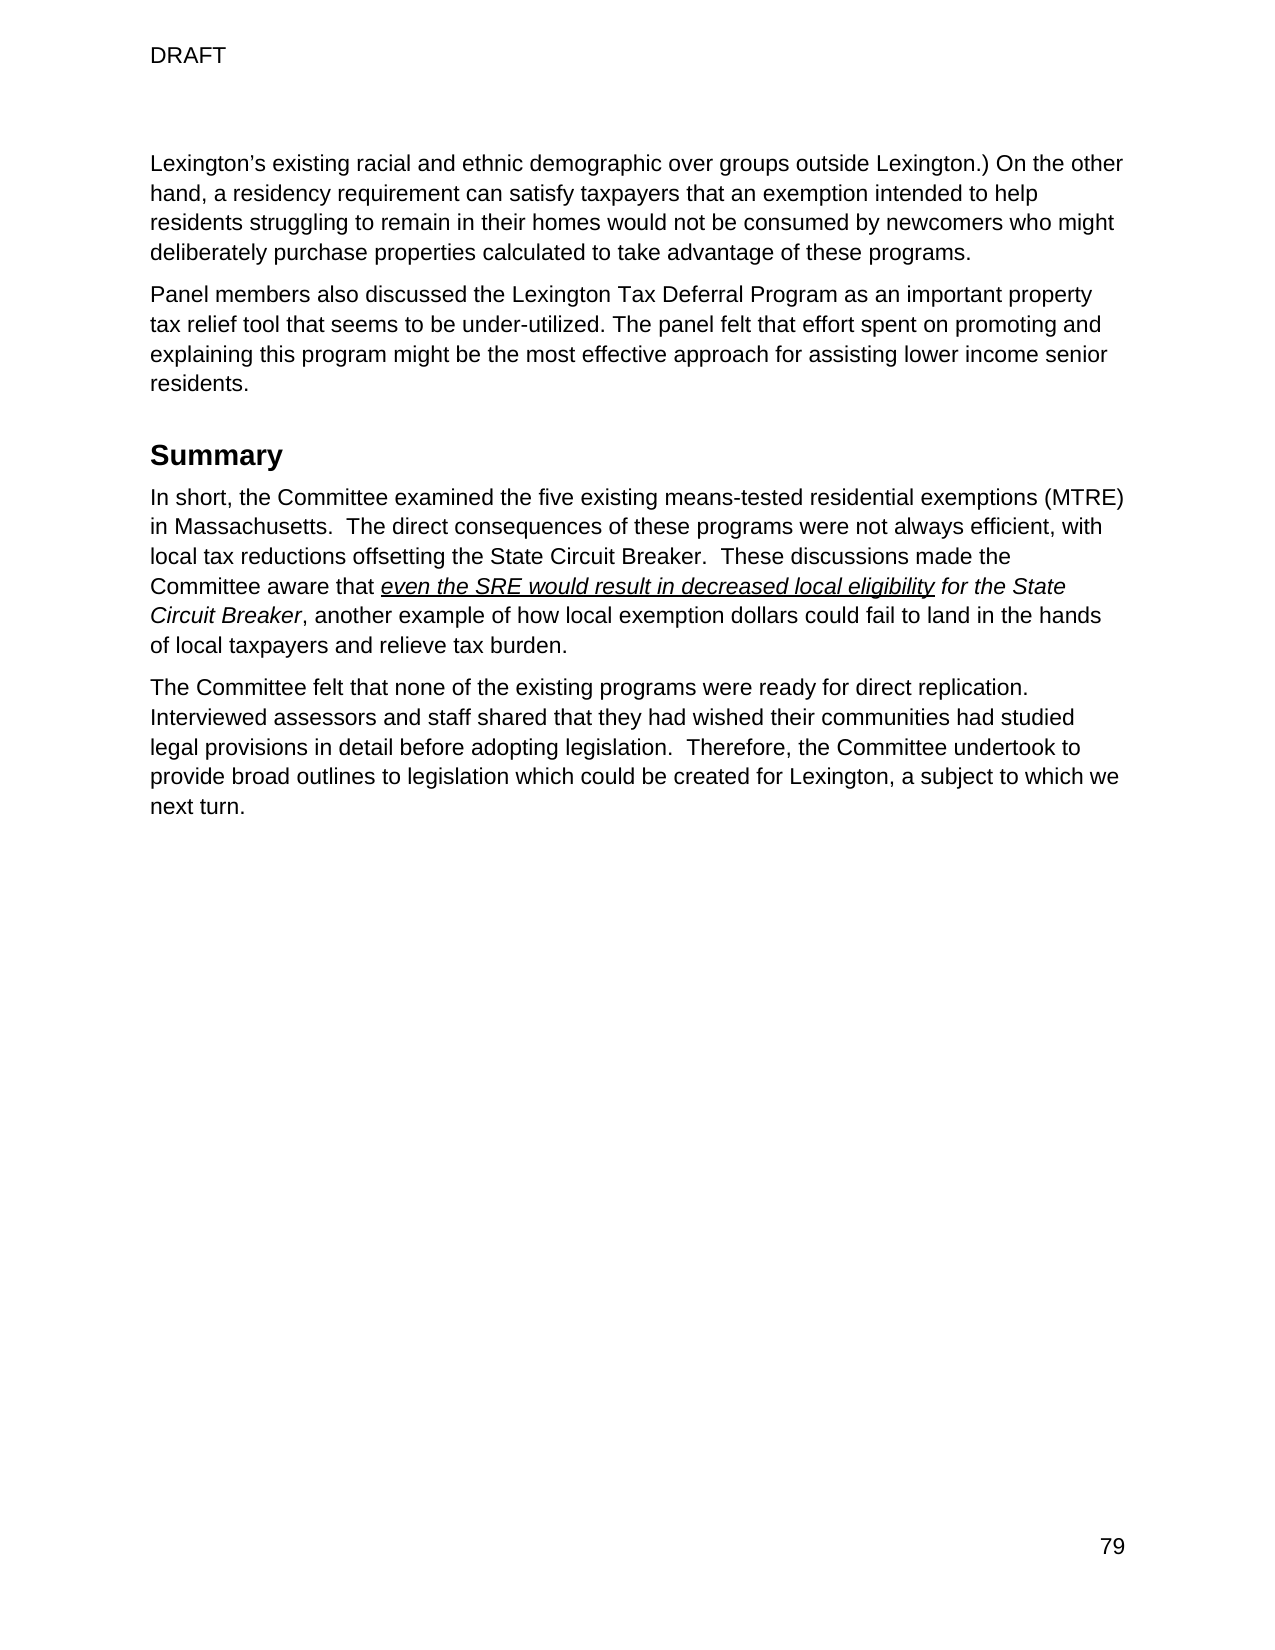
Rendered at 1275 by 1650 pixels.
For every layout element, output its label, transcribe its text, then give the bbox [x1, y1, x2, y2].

text The Committee felt that none of the existing programs were ready for direct replication. Interviewed assessors and staff shared that they had wished their communities had studied legal provisions in detail before adopting legislation. Therefore, the Committee undertook to provide broad outlines to legislation which could be created for Lexington, a subject to which we next turn. [150, 674, 1125, 819]
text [150, 150, 1125, 265]
text Panel members also discussed the Lexington Tax Deferral Program as an important property tax relief tool that seems to be under-utilized. The panel felt that effort spent on promoting and explaining this program might be the most effective approach for assisting lower income senior residents. [150, 281, 1125, 397]
text In short, the Committee examined the five existing means-tested residential exemptions (MTRE) in Massachusetts. The direct consequences of these programs were not always efficient, with local tax reductions offsetting the State Circuit Breaker. These discussions made the Committee aware that even the SRE would result in decreased local eligibility for the State Circuit Breaker, another example of how local exemption dollars could fail to land in the hands of local taxpayers and relieve tax burden. [150, 484, 1125, 658]
subtitle Summary [150, 437, 1125, 471]
